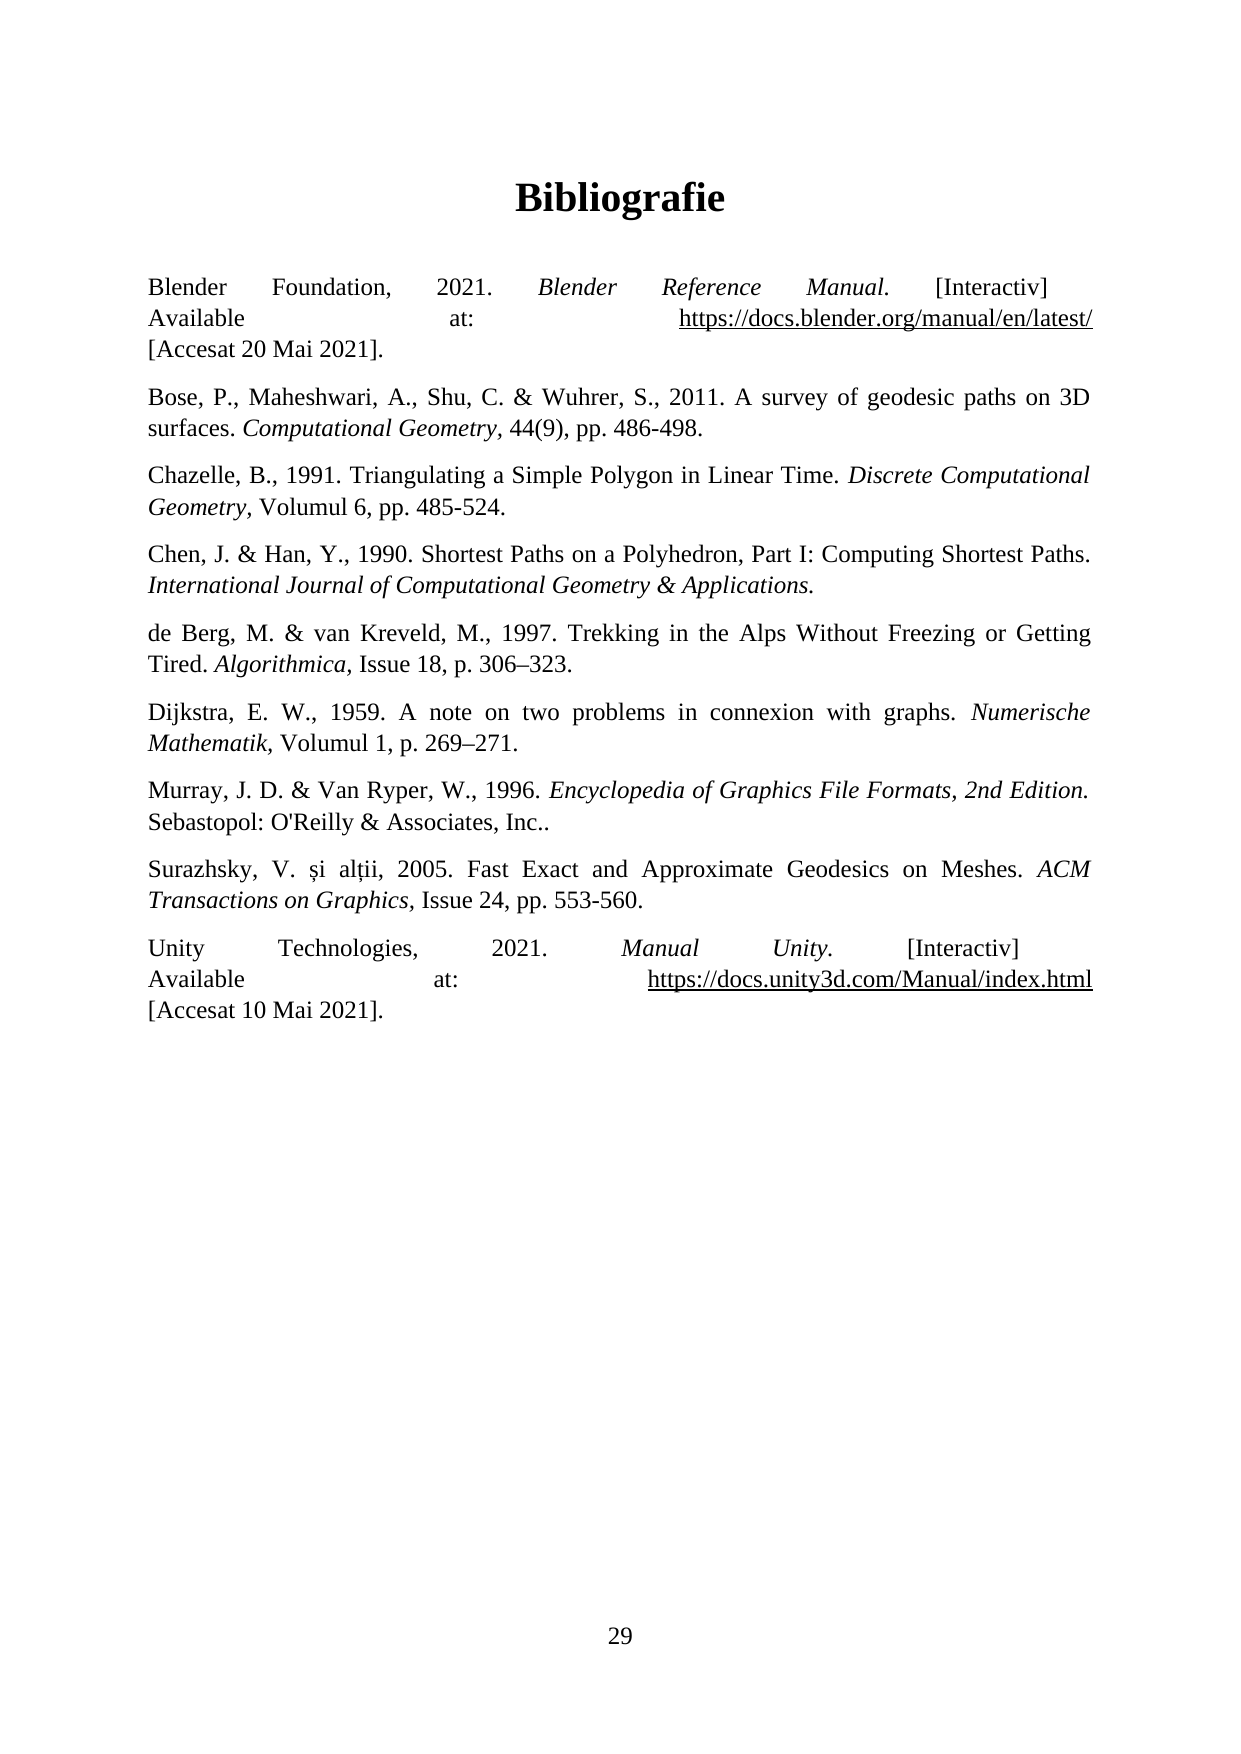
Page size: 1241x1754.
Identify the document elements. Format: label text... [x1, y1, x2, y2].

text Unity Technologies, 2021. Manual Unity. [Interactiv] Available at: https://docs.unity3d.com/Manual/index.html [Accesat 10 Mai 2021]. [148, 933, 1092, 1024]
text Blender Foundation, 2021. Blender Reference Manual. [Interactiv] Available at: https://docs.blender.org/manual/en/latest/ [Accesat 20 Mai 2021]. [148, 272, 1092, 363]
text Bose, P., Maheshwari, A., Shu, C. & Wuhrer, S., 2011. A survey of geodesic paths on 3D surfaces. Computational Geometry, 44(9), pp. 486-498. [148, 382, 1092, 442]
text Surazhsky, V. și alții, 2005. Fast Exact and Approximate Geodesics on Meshes. ACM Transactions on Graphics, Issue 24, pp. 553-560. [148, 854, 1092, 914]
text Chazelle, B., 1991. Triangulating a Simple Polygon in Linear Time. Discrete Computational Geometry, Volumul 6, pp. 485-524. [148, 461, 1092, 520]
text Chen, J. & Han, Y., 1990. Shortest Paths on a Polyhedron, Part I: Computing Shortest Paths. International Journal of Computational Geometry & Applications. [148, 539, 1092, 599]
text Murray, J. D. & Van Ryper, W., 1996. Encyclopedia of Graphics File Formats, 2nd Edition. Sebastopol: O'Reilly & Associates, Inc.. [148, 776, 1092, 835]
text Dijkstra, E. W., 1959. A note on two problems in connexion with graphs. Numerische Mathematik, Volumul 1, p. 269–271. [148, 697, 1092, 757]
subtitle Bibliografie [148, 173, 1092, 221]
text de Berg, M. & van Kreveld, M., 1997. Trekking in the Alps Without Freezing or Getting Tired. Algorithmica, Issue 18, p. 306–323. [148, 618, 1092, 678]
